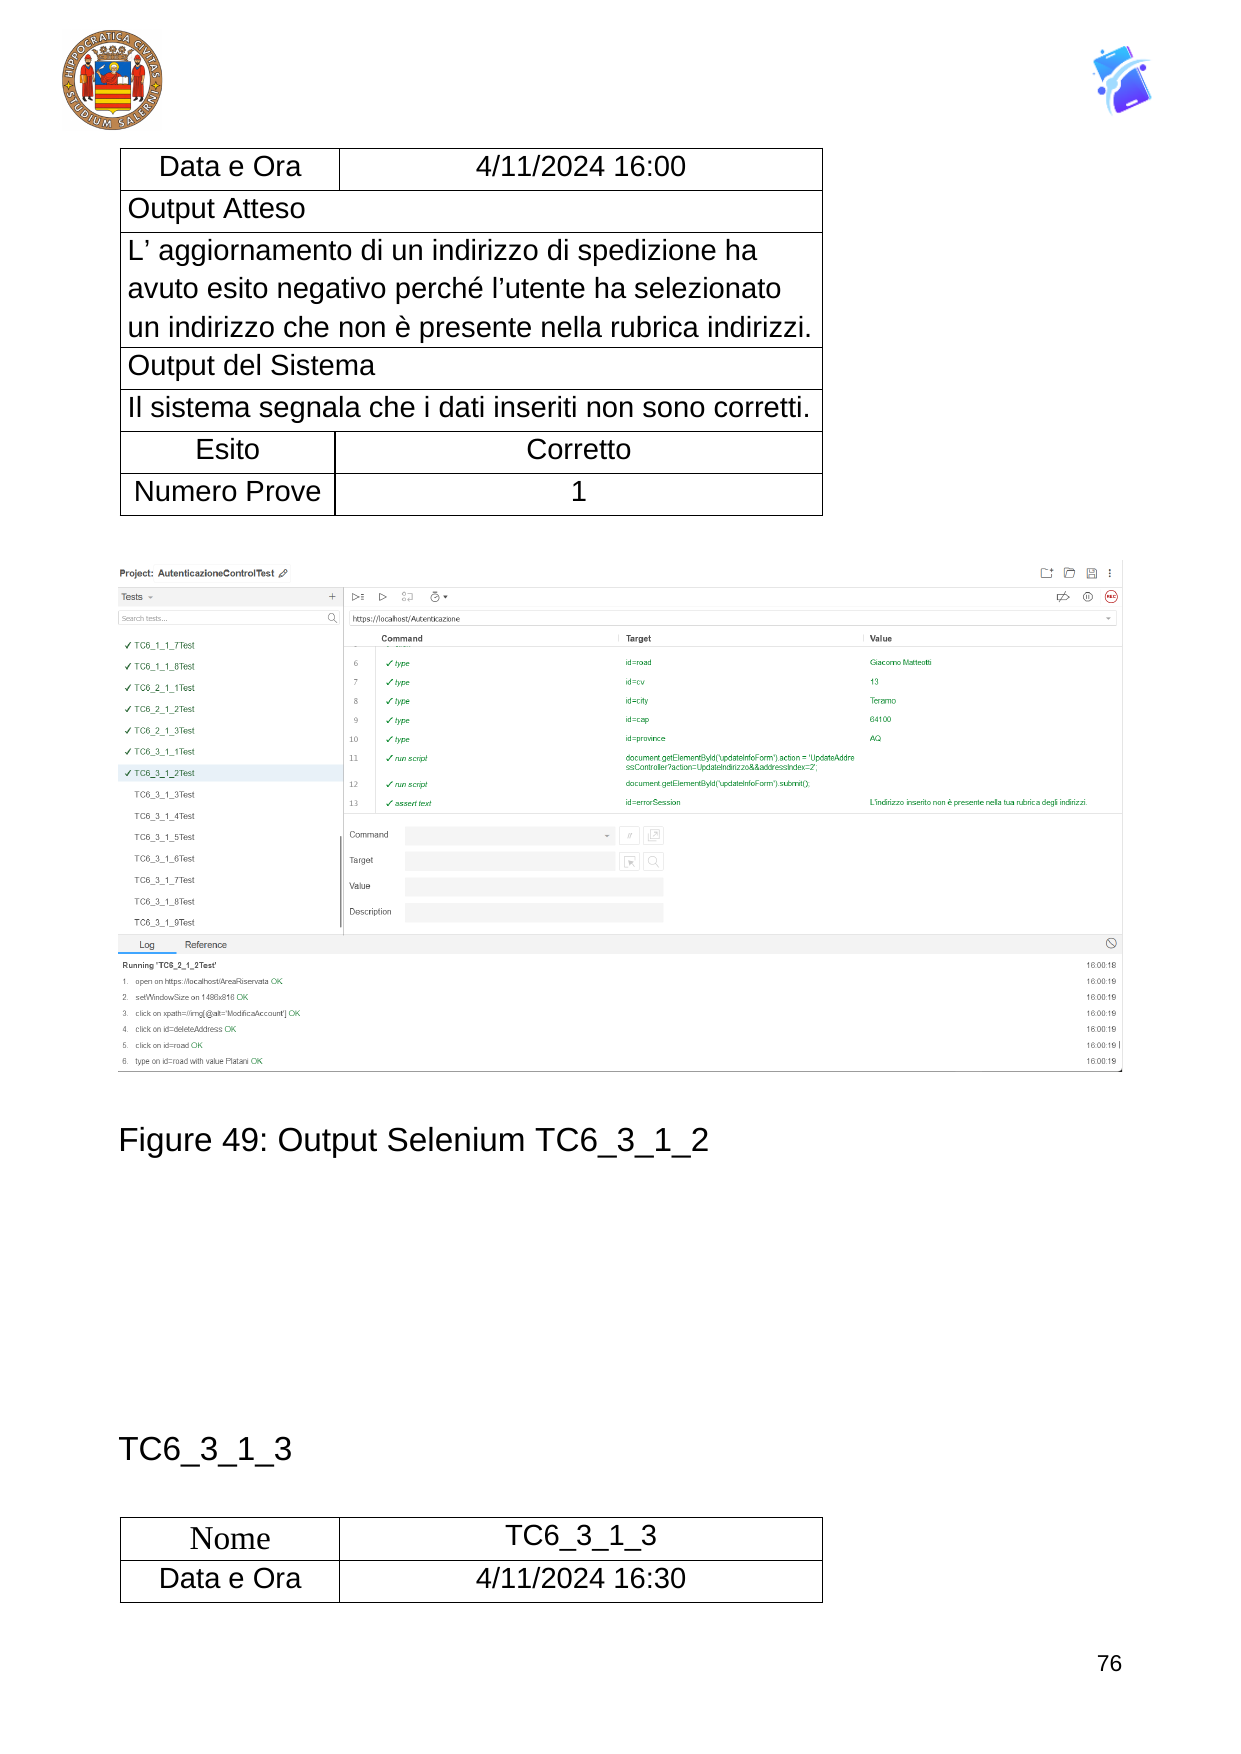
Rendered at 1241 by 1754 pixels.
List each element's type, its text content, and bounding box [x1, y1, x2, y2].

picture [118, 560, 1123, 1072]
table_cell Data e Ora [121, 149, 339, 189]
table_cell L’ aggiornamento di un indirizzo di spedizione ha avuto esito negativo perché l’utente ha selezionato un indirizzo che non è presente nella rubrica indirizzi. [121, 233, 822, 347]
picture [61, 29, 163, 131]
table_cell 4/11/2024 16:30 [340, 1561, 822, 1602]
picture [1066, 25, 1178, 147]
table_cell 4/11/2024 16:00 [340, 149, 822, 189]
text TC6_3_1_3 [118, 1429, 1122, 1467]
table_cell Data e Ora [121, 1561, 339, 1602]
table_cell Numero Prove [121, 474, 334, 515]
table_cell Il sistema segnala che i dati inseriti non sono corretti. [121, 390, 822, 431]
text Figure 49: Output Selenium TC6_3_1_2 [118, 1119, 1122, 1158]
table_header Nome [121, 1518, 339, 1560]
table_cell Esito [121, 432, 334, 473]
table_header TC6_3_1_3 [340, 1518, 822, 1560]
table_cell Corretto [336, 432, 822, 473]
table_cell Output del Sistema [121, 348, 822, 389]
table_cell 1 [336, 474, 822, 515]
table_cell Output Atteso [121, 191, 822, 232]
